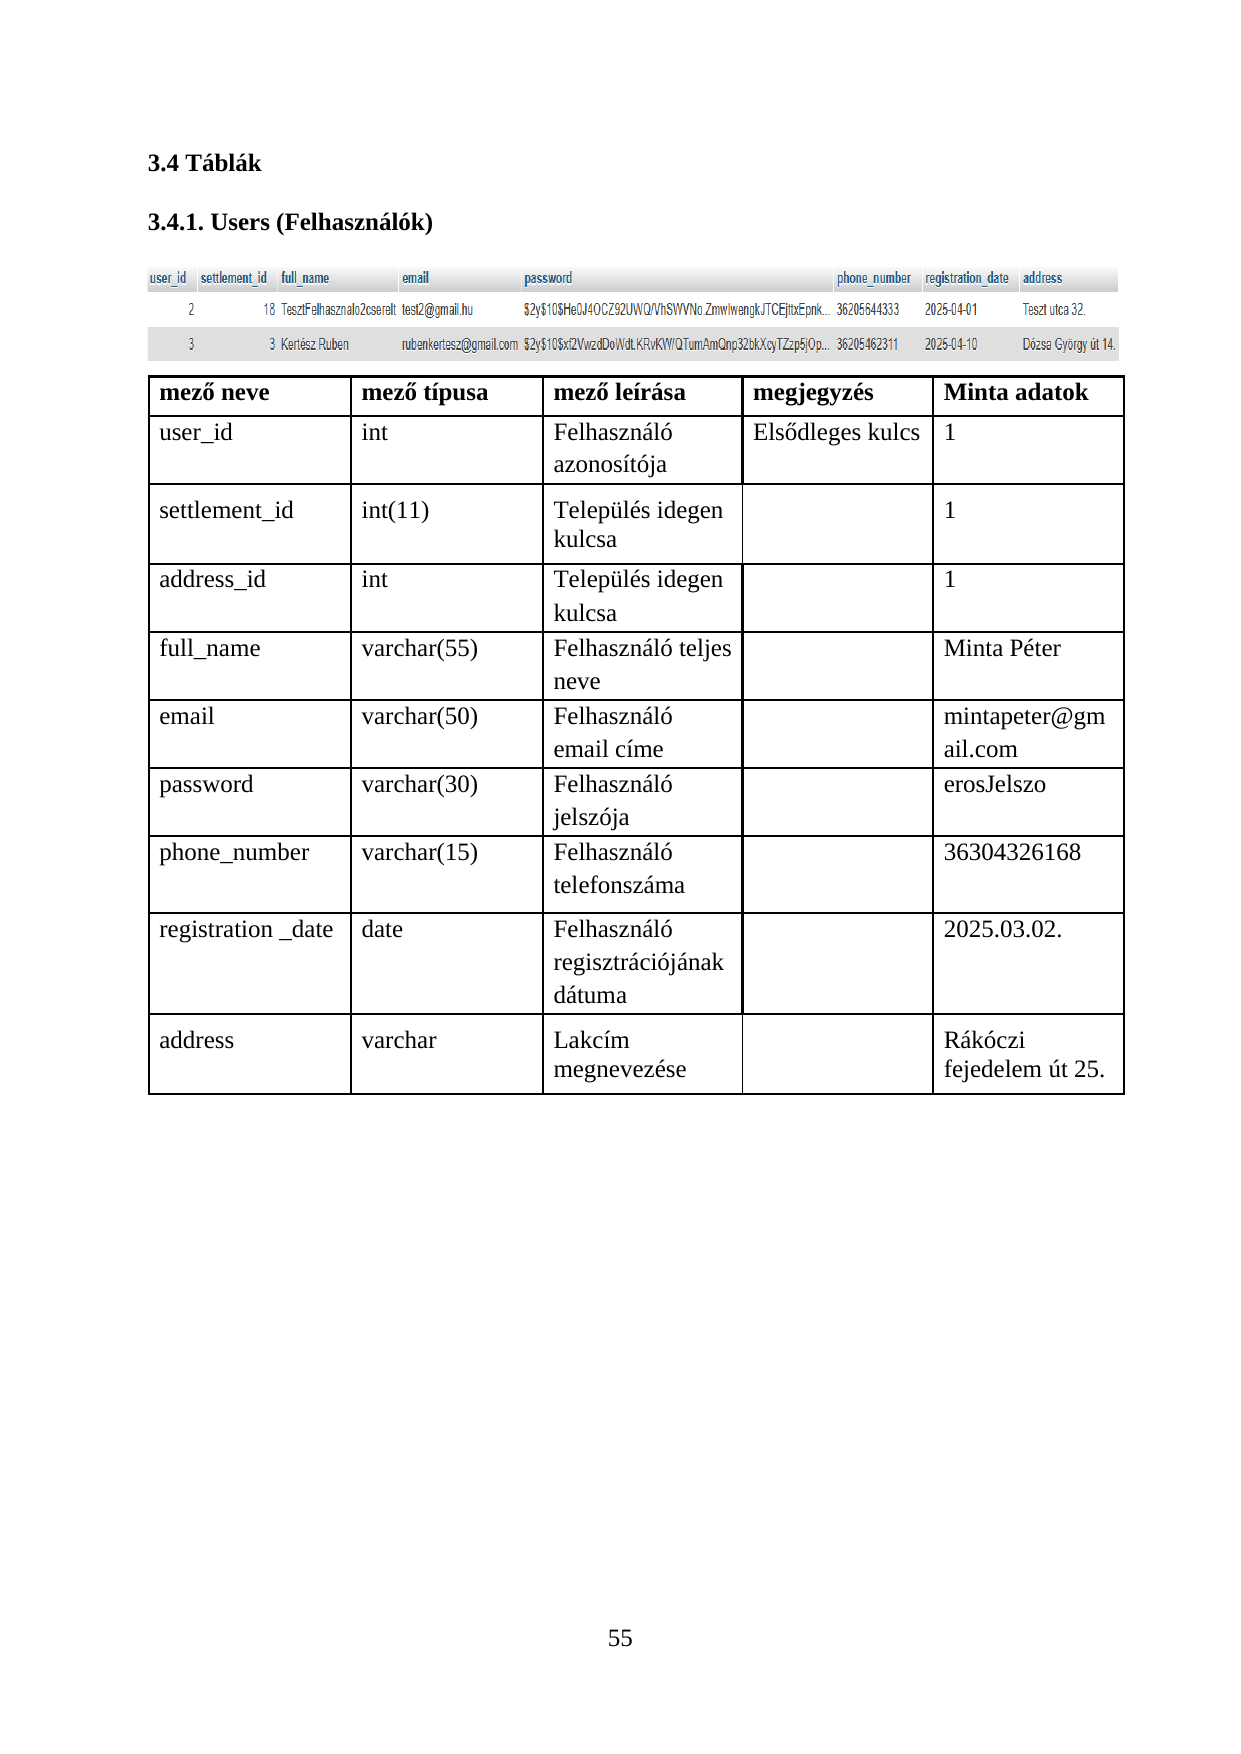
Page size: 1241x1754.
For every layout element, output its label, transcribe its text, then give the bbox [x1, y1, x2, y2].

subtitle 3.4.1. Users (Felhasználók) [148, 207, 1092, 236]
subtitle Táblák [148, 148, 1092, 176]
table_header Minta adatok [934, 378, 1123, 414]
table_cell varchar(55) [352, 633, 542, 699]
table_cell varchar(15) [352, 837, 542, 912]
table_cell [743, 485, 932, 563]
table_cell mintapeter@gmail.com [934, 701, 1123, 767]
table_cell [744, 914, 932, 1013]
table_cell [744, 769, 932, 835]
table_cell Felhasználó telefonszáma [544, 837, 741, 912]
table_cell address [150, 1015, 350, 1093]
table_cell Település idegen kulcsa [544, 565, 741, 631]
table_cell email [150, 701, 350, 767]
table_cell date [352, 914, 542, 1013]
table_cell Minta Péter [934, 633, 1123, 699]
table_cell [744, 837, 932, 912]
table_cell int [352, 565, 542, 631]
table_cell Település idegen kulcsa [544, 485, 742, 563]
table_cell [744, 701, 932, 767]
picture [147, 267, 1120, 361]
table_cell Felhasználó jelszója [544, 769, 741, 835]
table_cell 2025.03.02. [934, 914, 1123, 1013]
table_cell 1 [934, 485, 1123, 563]
table_cell phone_number [150, 837, 350, 912]
table_cell varchar(30) [352, 769, 542, 835]
table_header mező leírása [544, 378, 741, 414]
table_cell [743, 1015, 932, 1093]
table_cell varchar [352, 1015, 542, 1093]
table_cell registration _date [150, 914, 350, 1013]
table_cell Felhasználó teljes neve [544, 633, 741, 699]
table_cell Rákóczi fejedelem út 25. [934, 1015, 1123, 1093]
table_header mező típusa [352, 378, 542, 414]
table_cell full_name [150, 633, 350, 699]
table_cell int(11) [352, 485, 542, 563]
table_cell password [150, 769, 350, 835]
table_cell 1 [934, 565, 1123, 631]
table_cell user_id [150, 417, 350, 483]
table_cell [744, 565, 932, 631]
table_header megjegyzés [744, 378, 932, 414]
table_cell 36304326168 [934, 837, 1123, 912]
table_cell [744, 633, 932, 699]
table_header mező neve [150, 378, 350, 414]
table_cell settlement_id [150, 485, 350, 563]
table_cell Felhasználó email címe [544, 701, 741, 767]
table_cell erosJelszo [934, 769, 1123, 835]
table_cell varchar(50) [352, 701, 542, 767]
table_cell int [352, 417, 542, 483]
table_cell 1 [934, 417, 1123, 483]
table_cell Felhasználó regisztrációjának dátuma [544, 914, 741, 1013]
table_cell Lakcím megnevezése [544, 1015, 742, 1093]
table_cell Elsődleges kulcs [744, 417, 932, 483]
table_cell Felhasználó azonosítója [544, 417, 741, 483]
table_cell address_id [150, 565, 350, 631]
